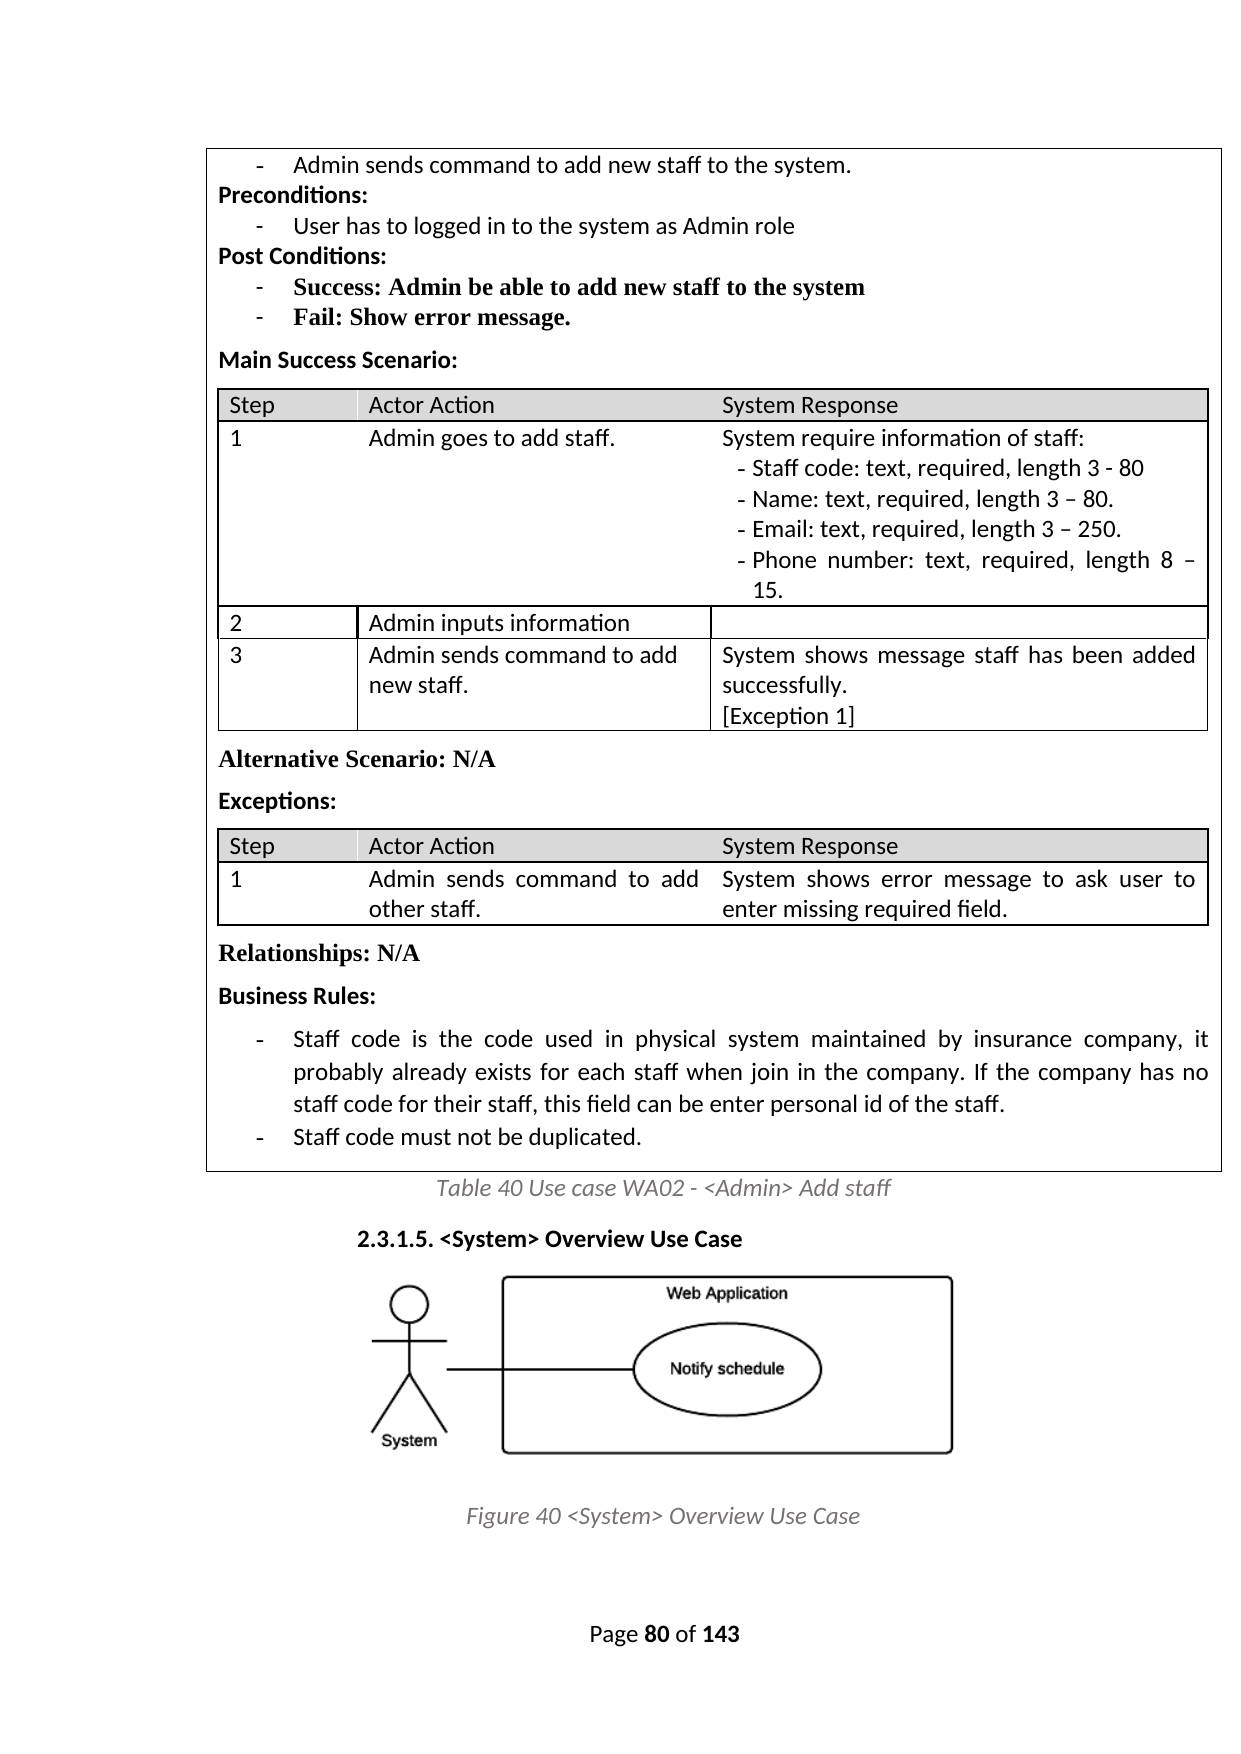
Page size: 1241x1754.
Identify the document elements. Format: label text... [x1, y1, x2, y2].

text Figure 40 <System> Overview Use Case [207, 1501, 1122, 1531]
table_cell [207, 149, 1221, 1171]
picture [357, 1256, 972, 1482]
text Table Use case WA02 - <Admin> Add staff [207, 1172, 1122, 1203]
subtitle <System> Overview Use Case [357, 1223, 1122, 1254]
